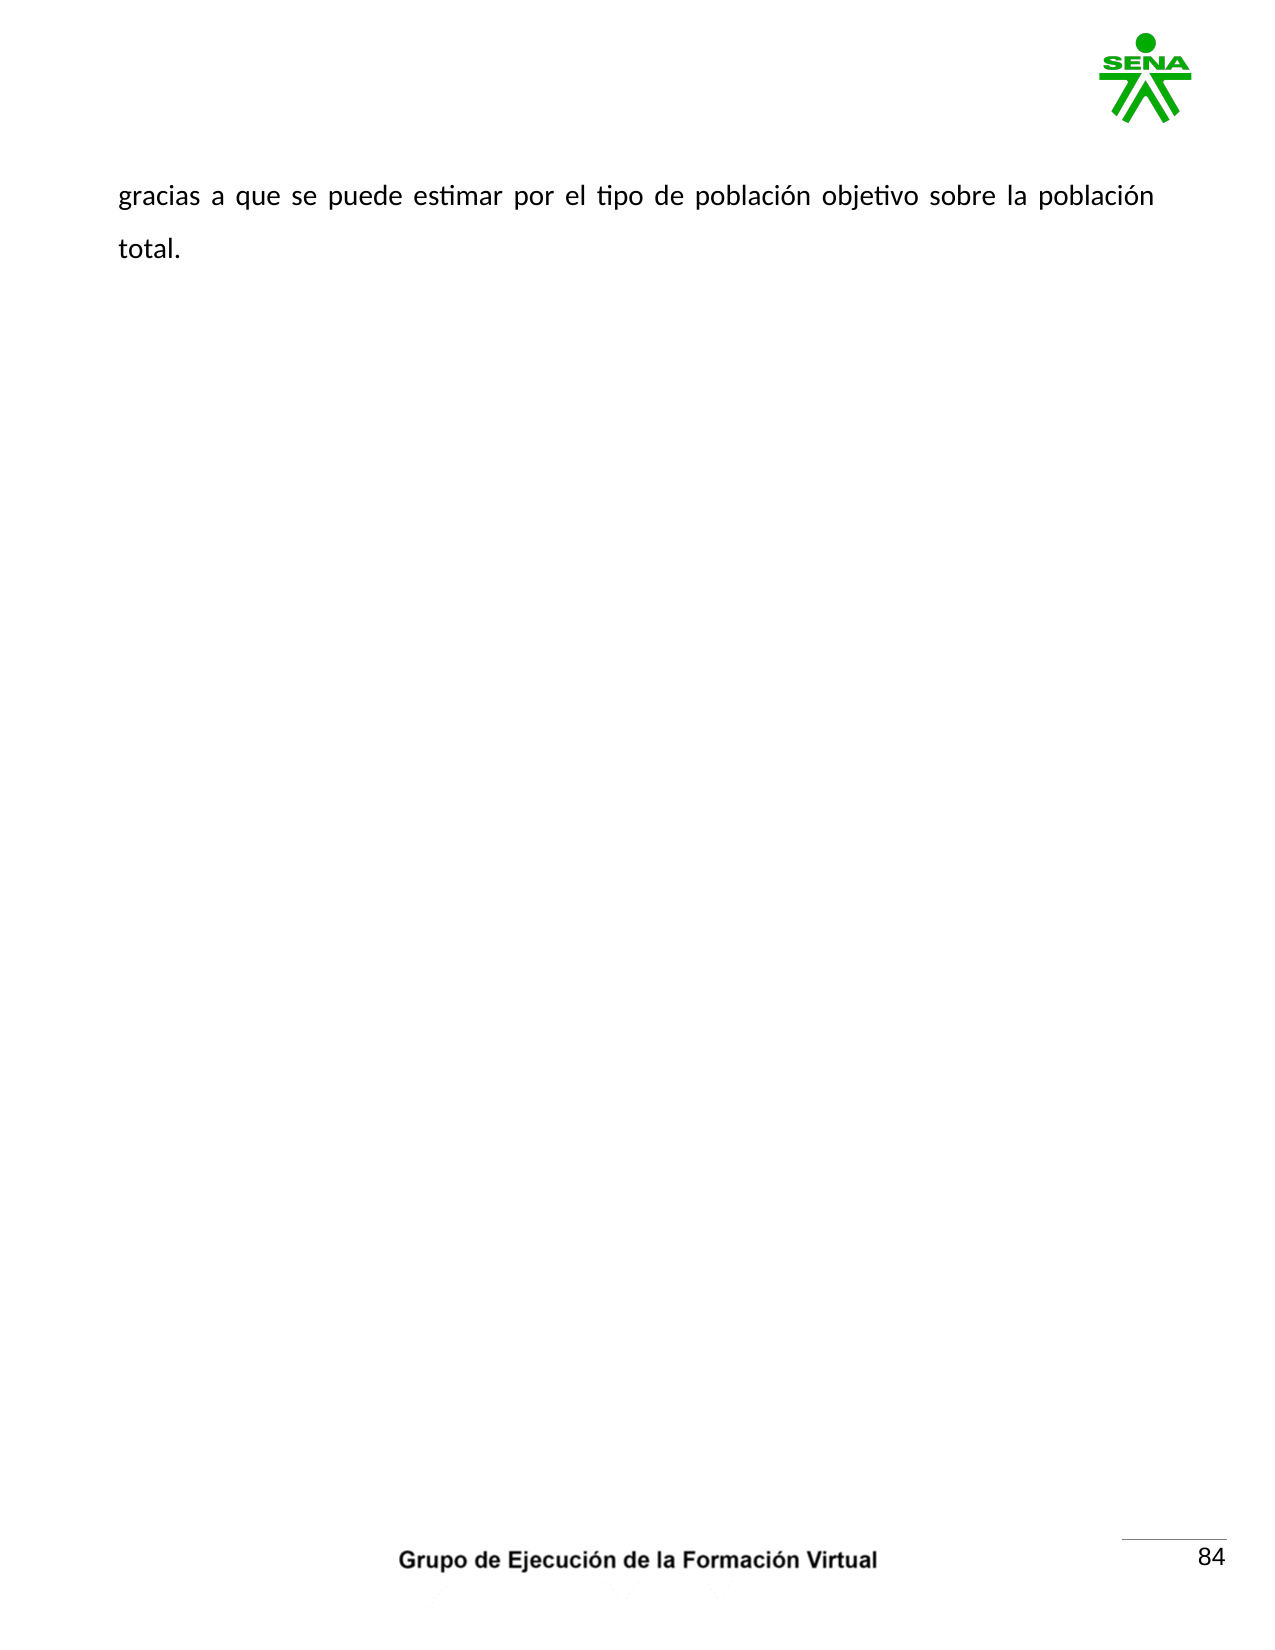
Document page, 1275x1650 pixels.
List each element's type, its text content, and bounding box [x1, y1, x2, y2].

picture [0, 1500, 1275, 1611]
picture [1099, 33, 1192, 123]
